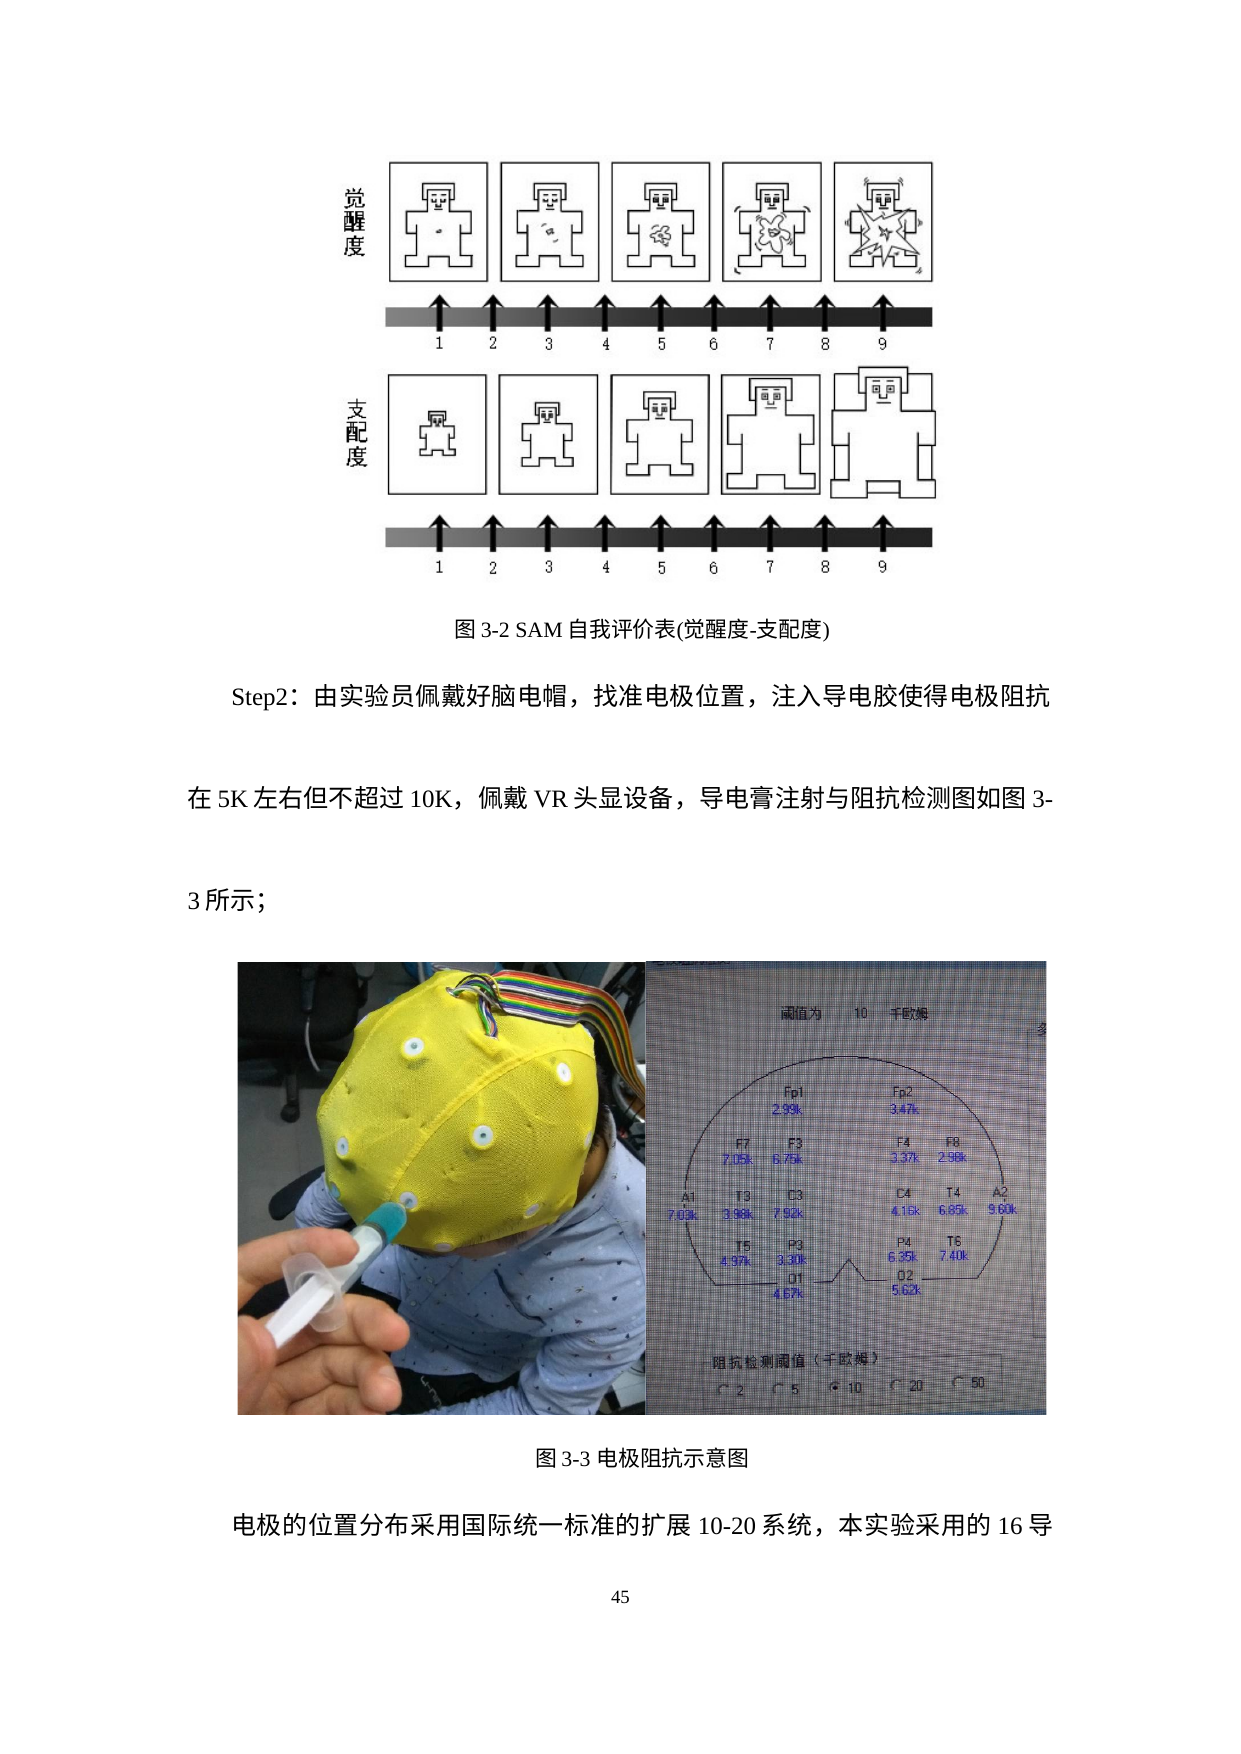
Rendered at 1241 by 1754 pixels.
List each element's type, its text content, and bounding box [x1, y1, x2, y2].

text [187, 1490, 1053, 1558]
text 图3-3 电极阻抗示意图 [187, 1440, 1053, 1474]
picture [237, 961, 1047, 1415]
text Step2：由实验员佩戴好脑电帽，找准电极位置，注入导电胶使得电极阻抗在5K左右但不超过10K，佩戴VR头显设备，导电膏注射与阻抗检测图如图3-3所示； [187, 661, 1053, 932]
picture [337, 155, 947, 585]
text 图3-2 SAM自我评价表(觉醒度-支配度) [187, 611, 1053, 645]
